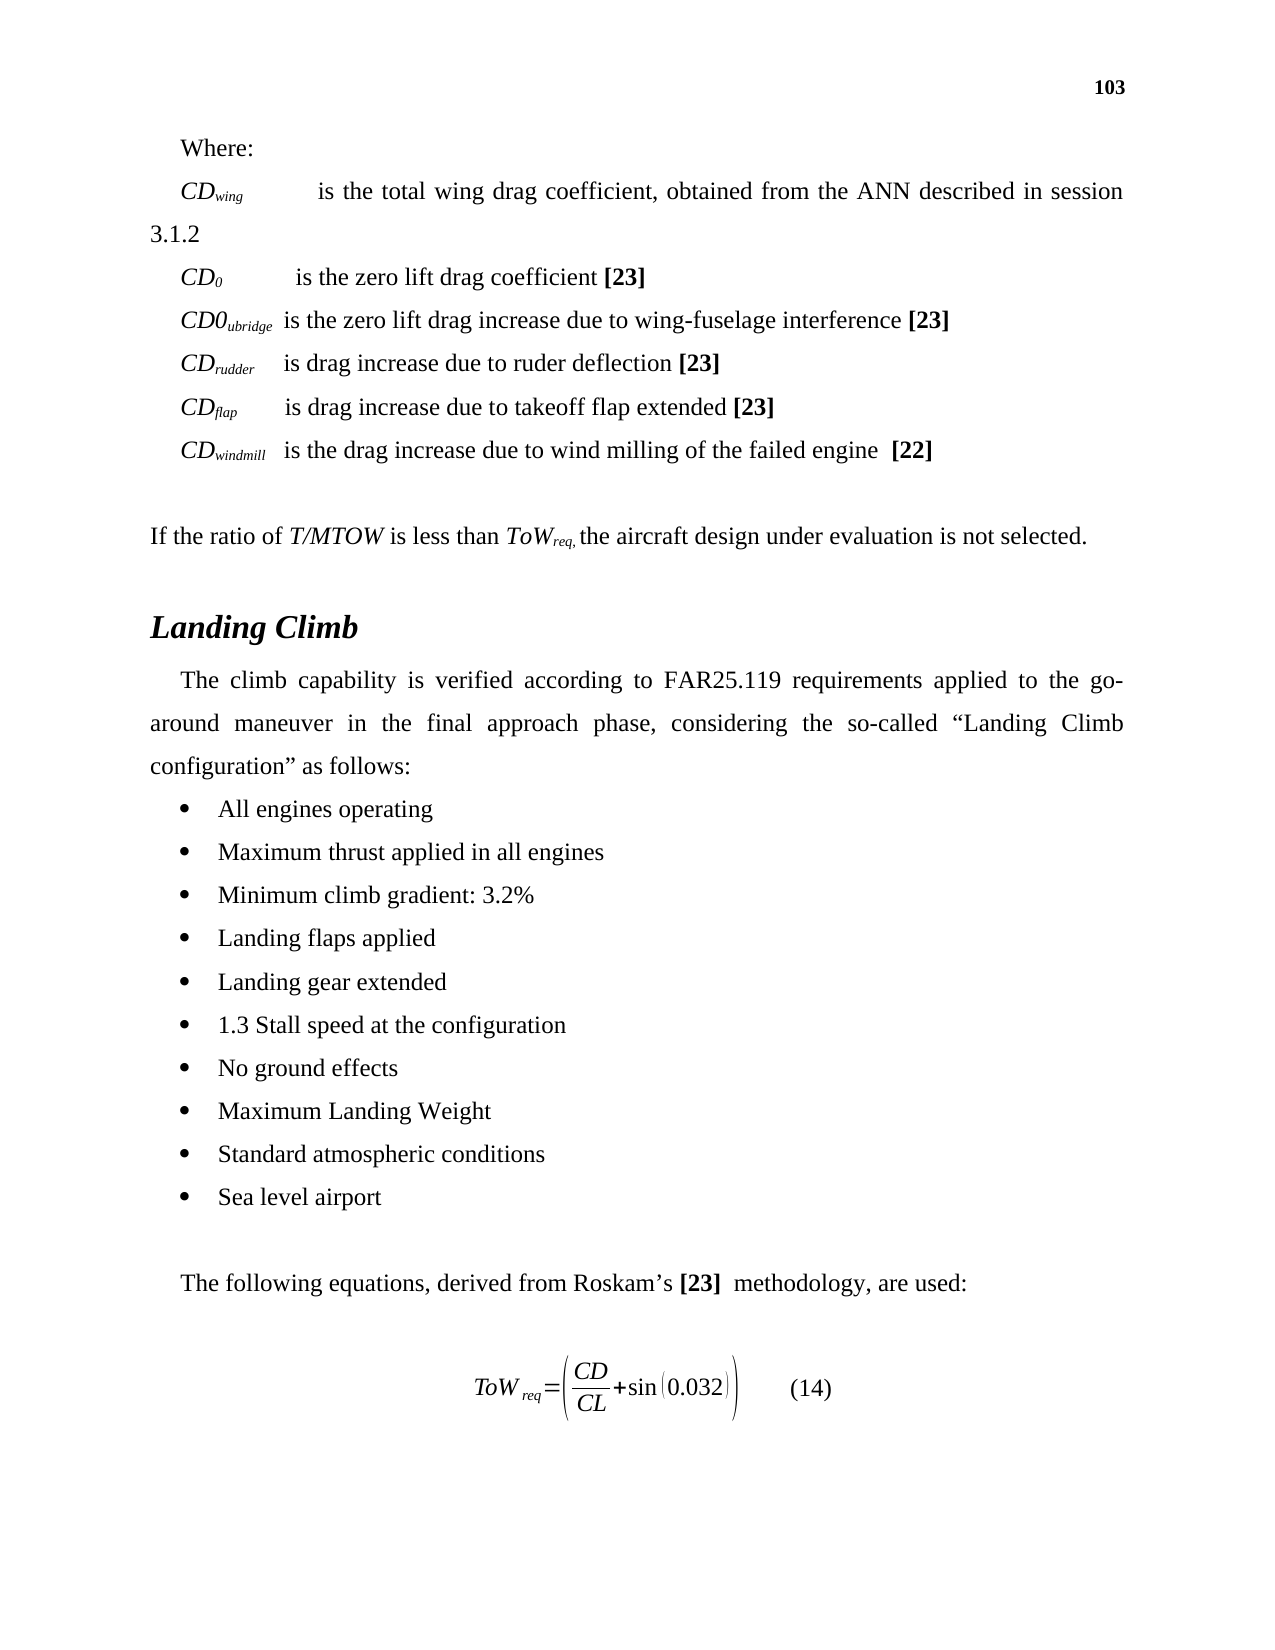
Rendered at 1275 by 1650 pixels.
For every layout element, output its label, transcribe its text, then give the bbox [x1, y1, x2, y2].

text CDwindmill is the drag increase due to wind milling of the failed engine [150, 435, 1125, 463]
text Where: [150, 133, 1125, 162]
list 1.3 Stall speed at the configuration [180, 1010, 1125, 1038]
list Maximum thrust applied in all engines [180, 837, 1125, 866]
text The climb capability is verified according to FAR25.119 requirements applied to the go-around maneuver in the final approach phase, considering the so-called “Landing Climb configuration” as follows: [150, 665, 1125, 780]
text CD0 is the zero lift drag coefficient [150, 262, 1125, 291]
list Landing gear extended [180, 967, 1125, 995]
text CD0ubridge is the zero lift drag increase due to wing-fuselage interference [150, 305, 1125, 334]
list Maximum Landing Weight [180, 1096, 1125, 1125]
text Landing Climb [150, 607, 1125, 646]
list Standard atmospheric conditions [180, 1139, 1125, 1168]
list All engines operating [180, 794, 1125, 823]
list Sea level airport [180, 1182, 1125, 1211]
list Minimum climb gradient: 3.2% [180, 880, 1125, 909]
text (14) [150, 1355, 1125, 1424]
text CDrudder is drag increase due to ruder deflection [150, 348, 1125, 377]
list No ground effects [180, 1053, 1125, 1082]
text CDwing is the total wing drag coefficient, obtained from the ANN described in session 3.1.2 [150, 176, 1125, 248]
list Landing flaps applied [180, 923, 1125, 952]
text The following equations, derived from Roskam’s methodology, are used: [150, 1268, 1125, 1297]
text If the ratio of T/MTOW is less than ToWreq, the aircraft design under evaluation is not selected. [150, 521, 1125, 550]
text CDflap is drag increase due to takeoff flap extended [150, 392, 1125, 420]
